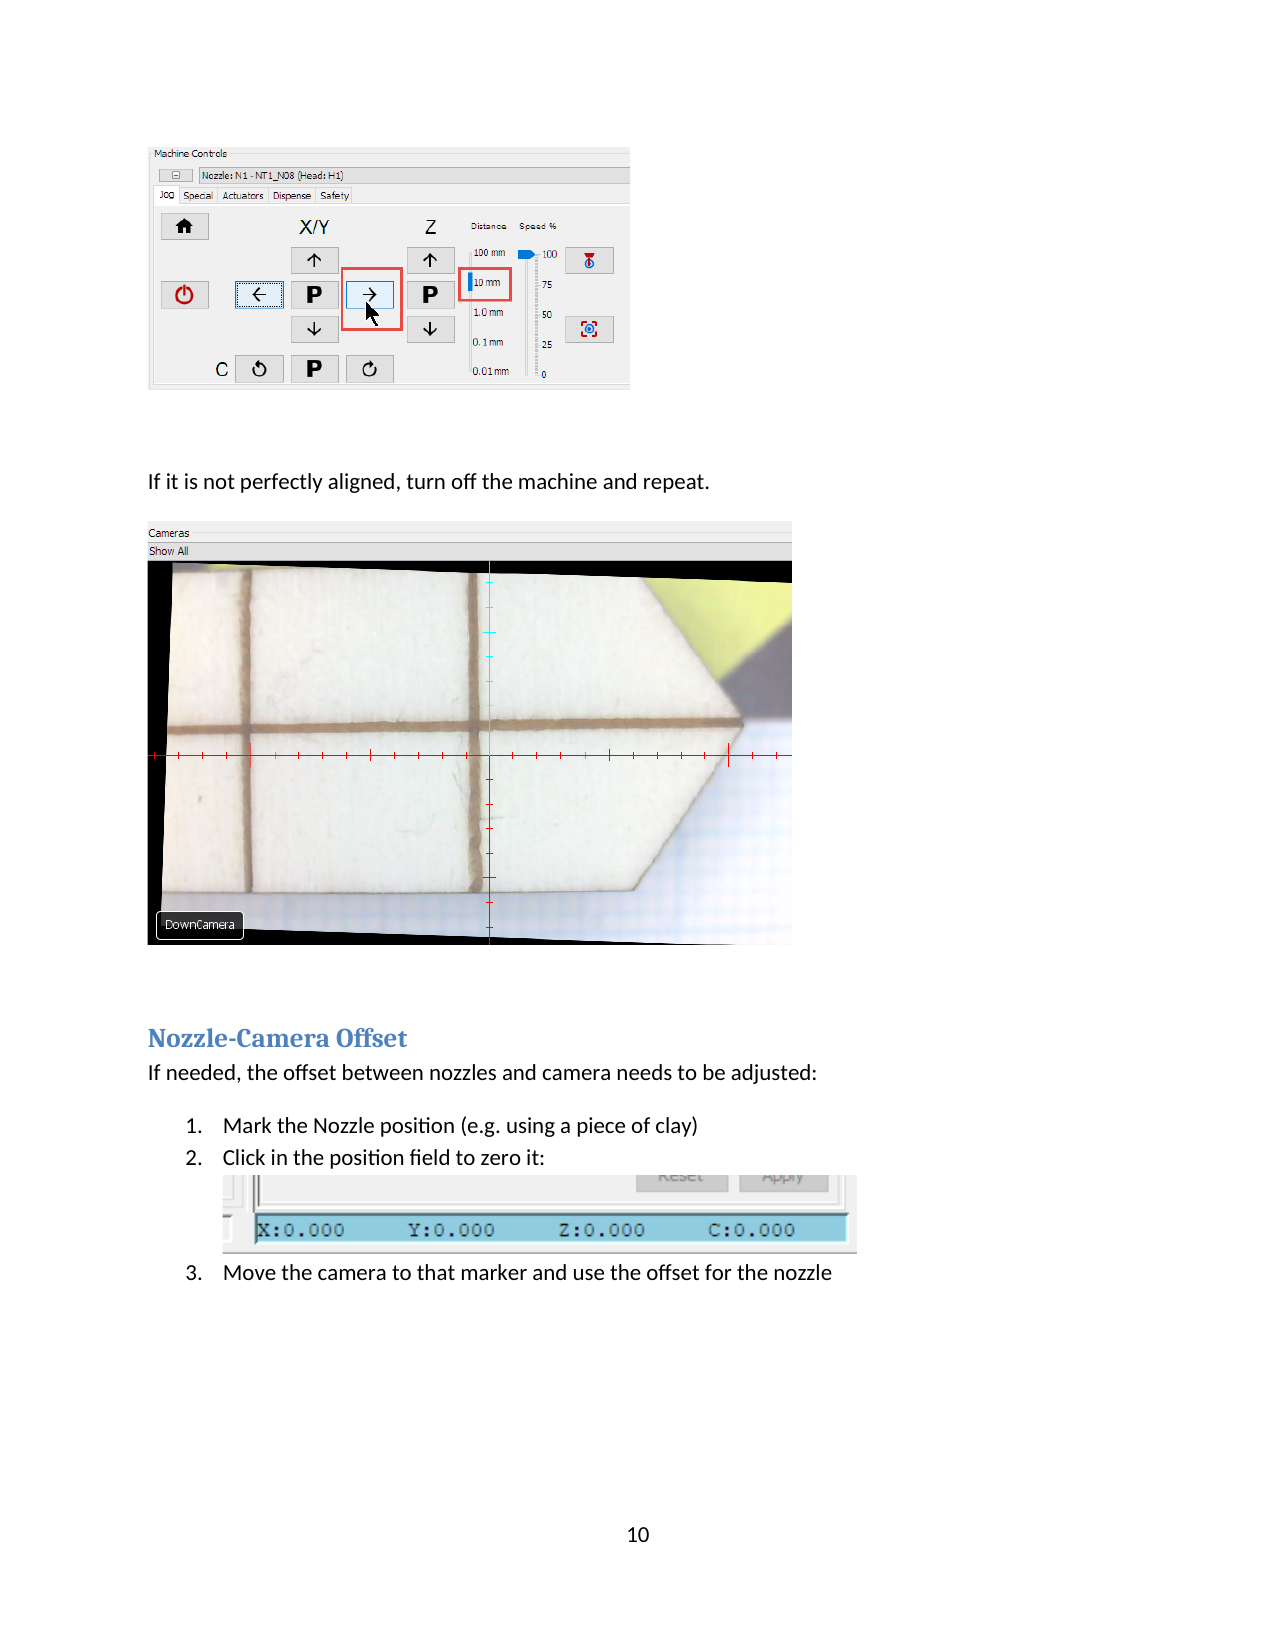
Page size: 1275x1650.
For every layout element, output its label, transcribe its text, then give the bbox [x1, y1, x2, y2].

picture [222, 1175, 857, 1254]
list Move the camera to that marker and use the offset for the nozzle [185, 1258, 1127, 1286]
text If it is not perfectly aligned, turn off the machine and repeat. [148, 467, 1127, 495]
text If needed, the offset between nozzles and camera needs to be adjusted: [148, 1058, 1127, 1086]
subtitle Nozzle-Camera Offset [148, 1023, 1127, 1054]
picture [147, 520, 792, 945]
picture [147, 147, 631, 390]
list Mark the Nozzle position (e.g. using a piece of clay) [185, 1111, 1127, 1139]
